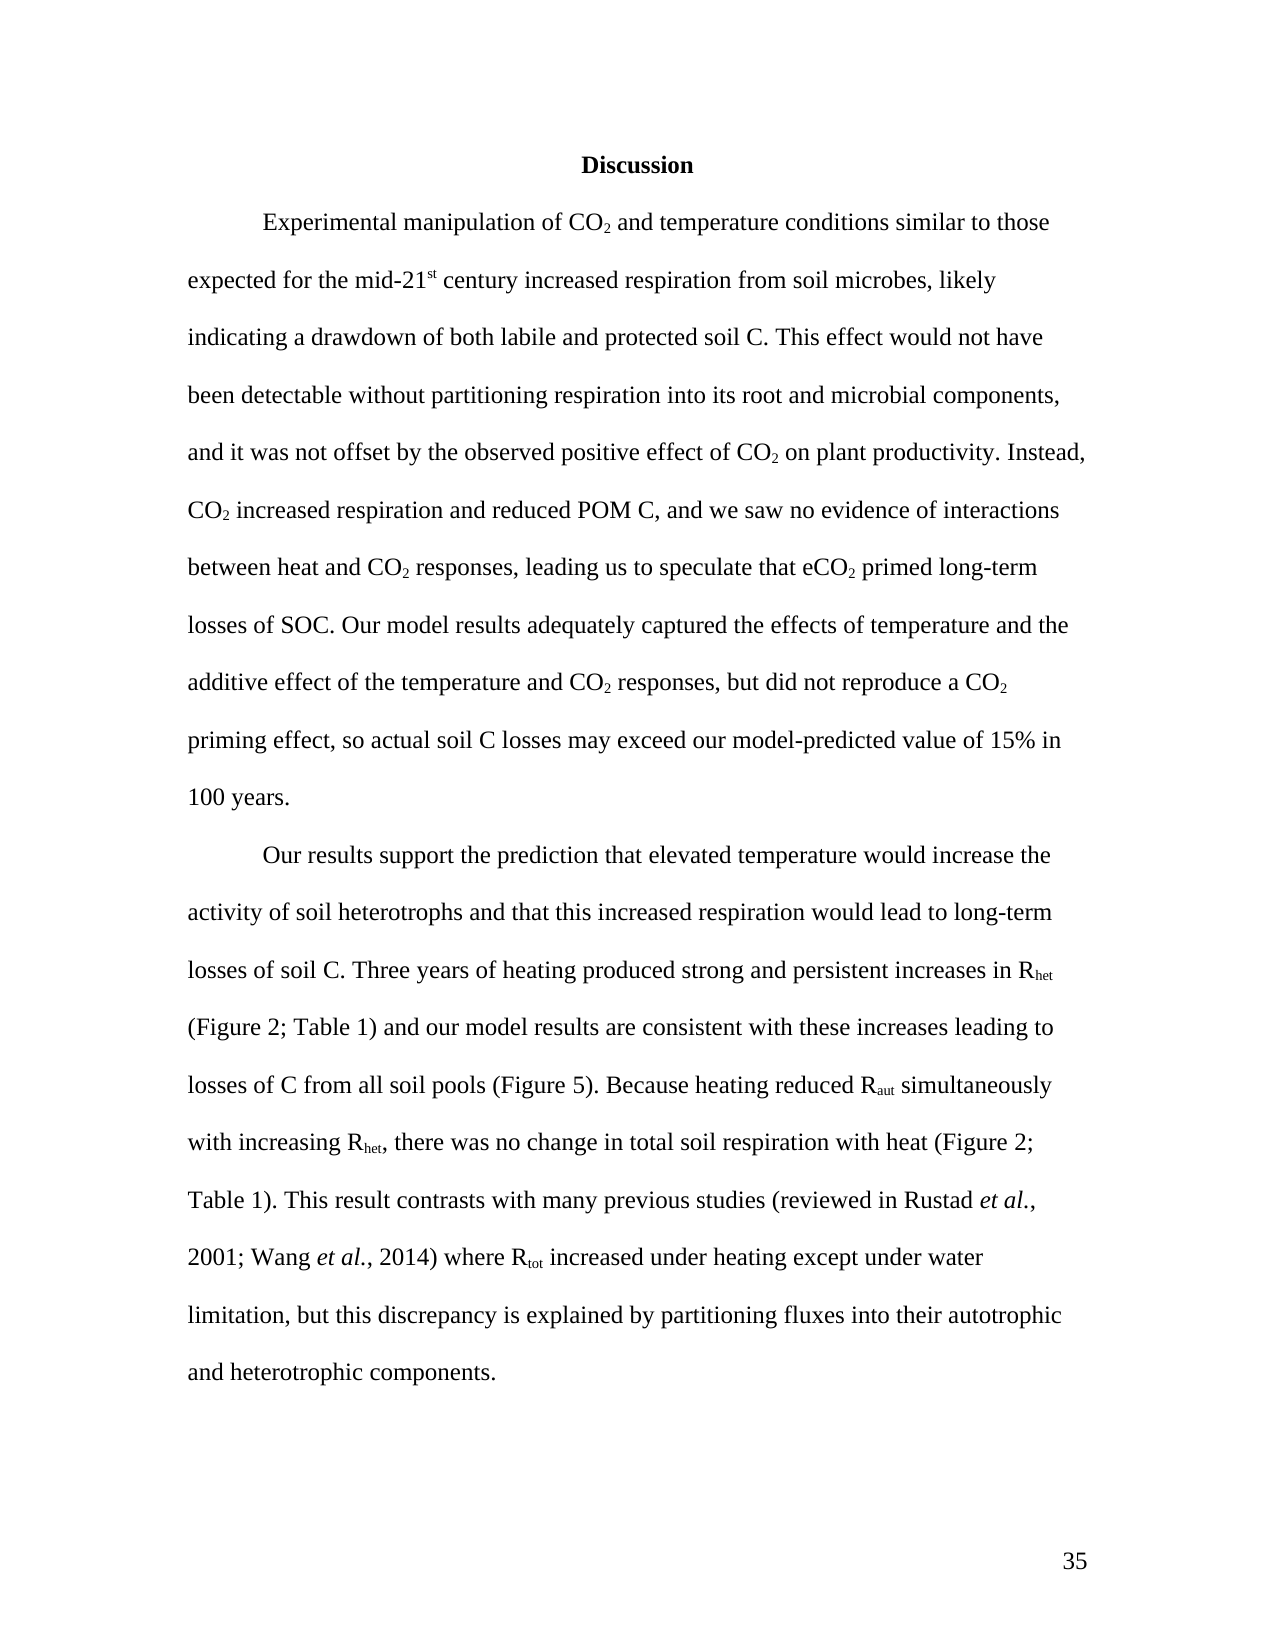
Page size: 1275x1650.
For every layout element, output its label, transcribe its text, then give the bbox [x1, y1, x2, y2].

text Experimental manipulation of CO2 and temperature conditions similar to those expected for the mid-21st century increased respiration from soil microbes, likely indicating a drawdown of both labile and protected soil C. This effect would not have been detectable without partitioning respiration into its root and microbial components, and it was not offset by the observed positive effect of CO2 on plant productivity. Instead, CO2 increased respiration and reduced POM C, and we saw no evidence of interactions between heat and CO2 responses, leading us to speculate that eCO2 primed long-term losses of SOC. Our model results adequately captured the effects of temperature and the additive effect of the temperature and CO2 responses, but did not reproduce a CO2 priming effect, so actual soil C losses may exceed our model-predicted value of 15% in 100 years. [187, 207, 1087, 811]
subtitle Discussion [187, 150, 1087, 179]
text Our results support the prediction that elevated temperature would increase the activity of soil heterotrophs and that this increased respiration would lead to long-term losses of soil C. Three years of heating produced strong and persistent increases in Rhet (Figure 2; Table 1) and our model results are consistent with these increases leading to losses of C from all soil pools (Figure 5). Because heating reduced Raut simultaneously with increasing Rhet, there was no change in total soil respiration with heat (Figure 2; Table 1). This result contrasts with many previous studies (reviewed in Rustad et al., 2001; Wang et al., 2014) where Rtot increased under heating except under water limitation, but this discrepancy is explained by partitioning fluxes into their autotrophic and heterotrophic components. [187, 840, 1087, 1386]
